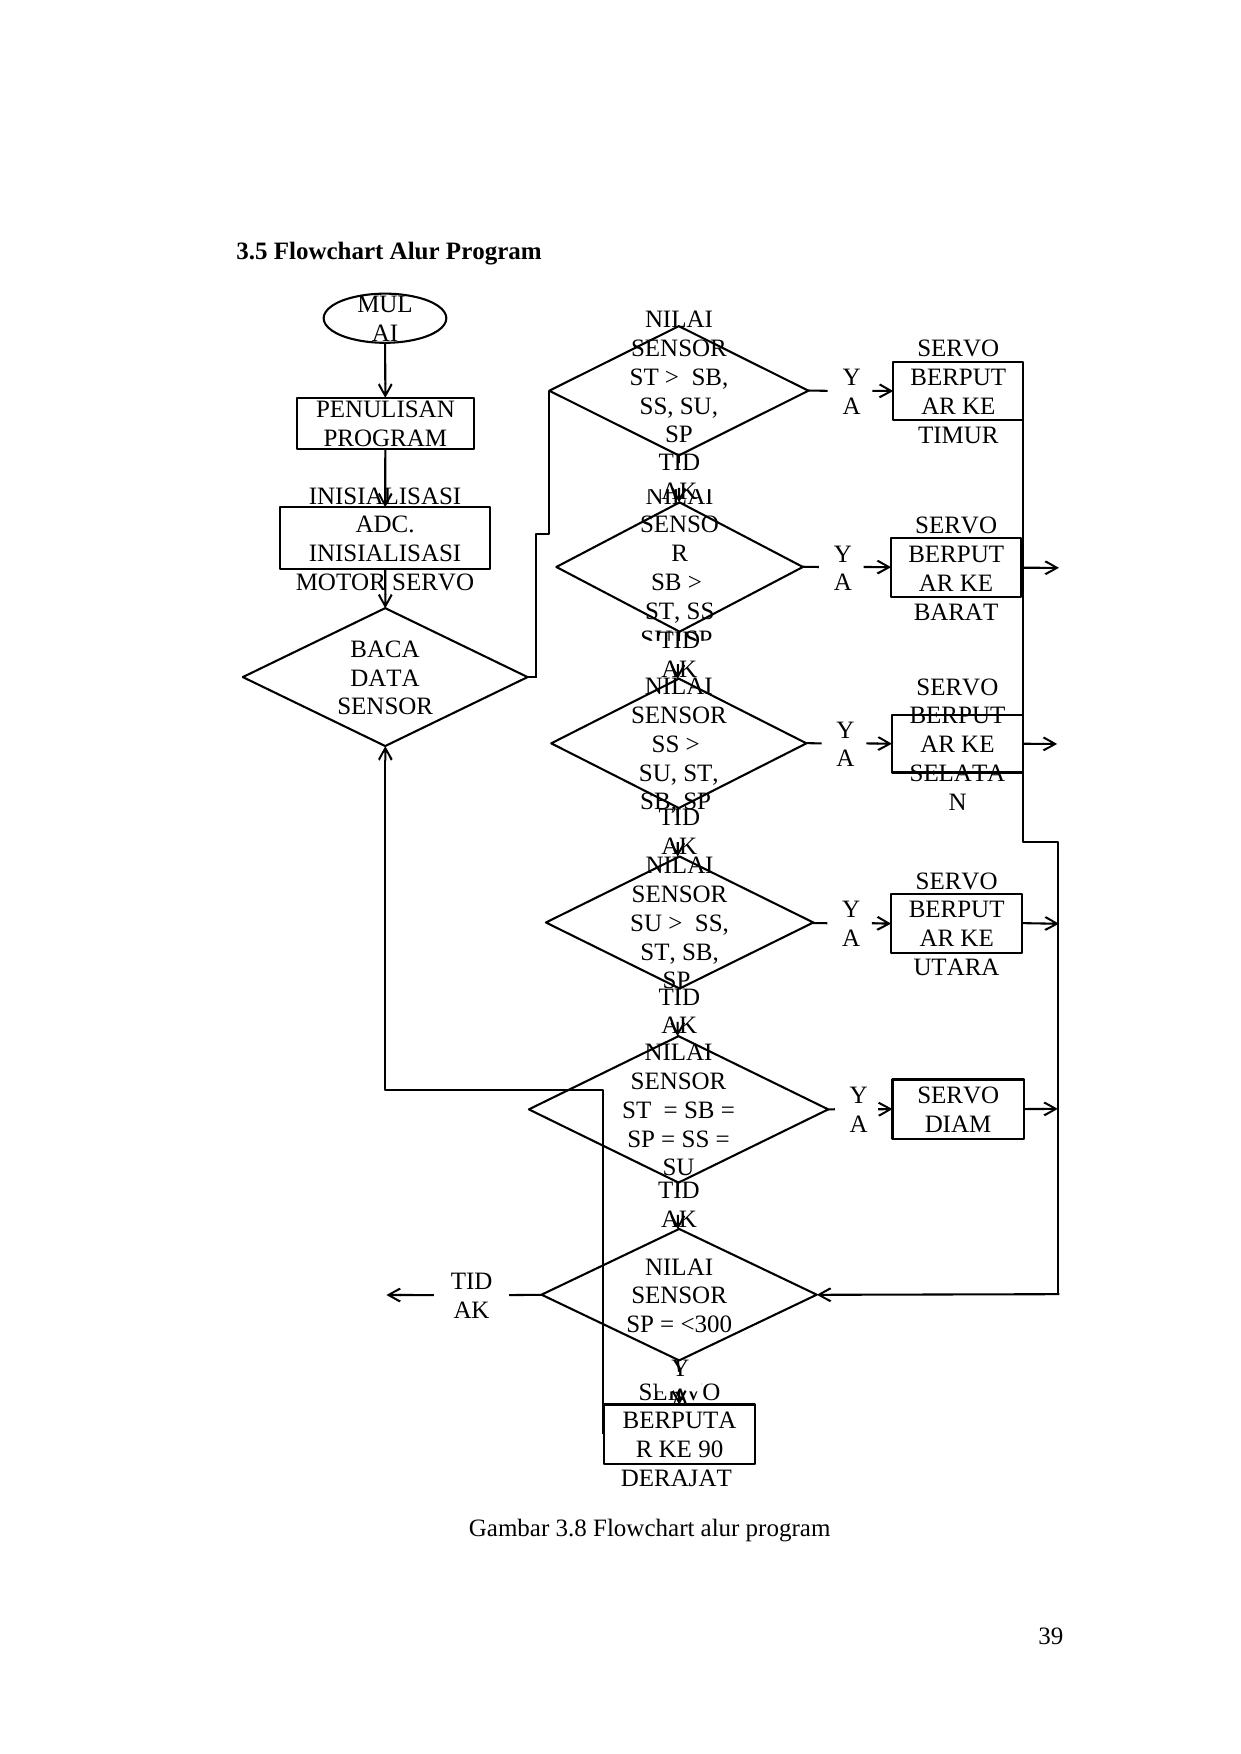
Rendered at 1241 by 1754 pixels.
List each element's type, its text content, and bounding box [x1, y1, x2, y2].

list Flowchart Alur Program [236, 236, 1063, 265]
text Gambar 3.8 Flowchart alur program [236, 1513, 1063, 1542]
